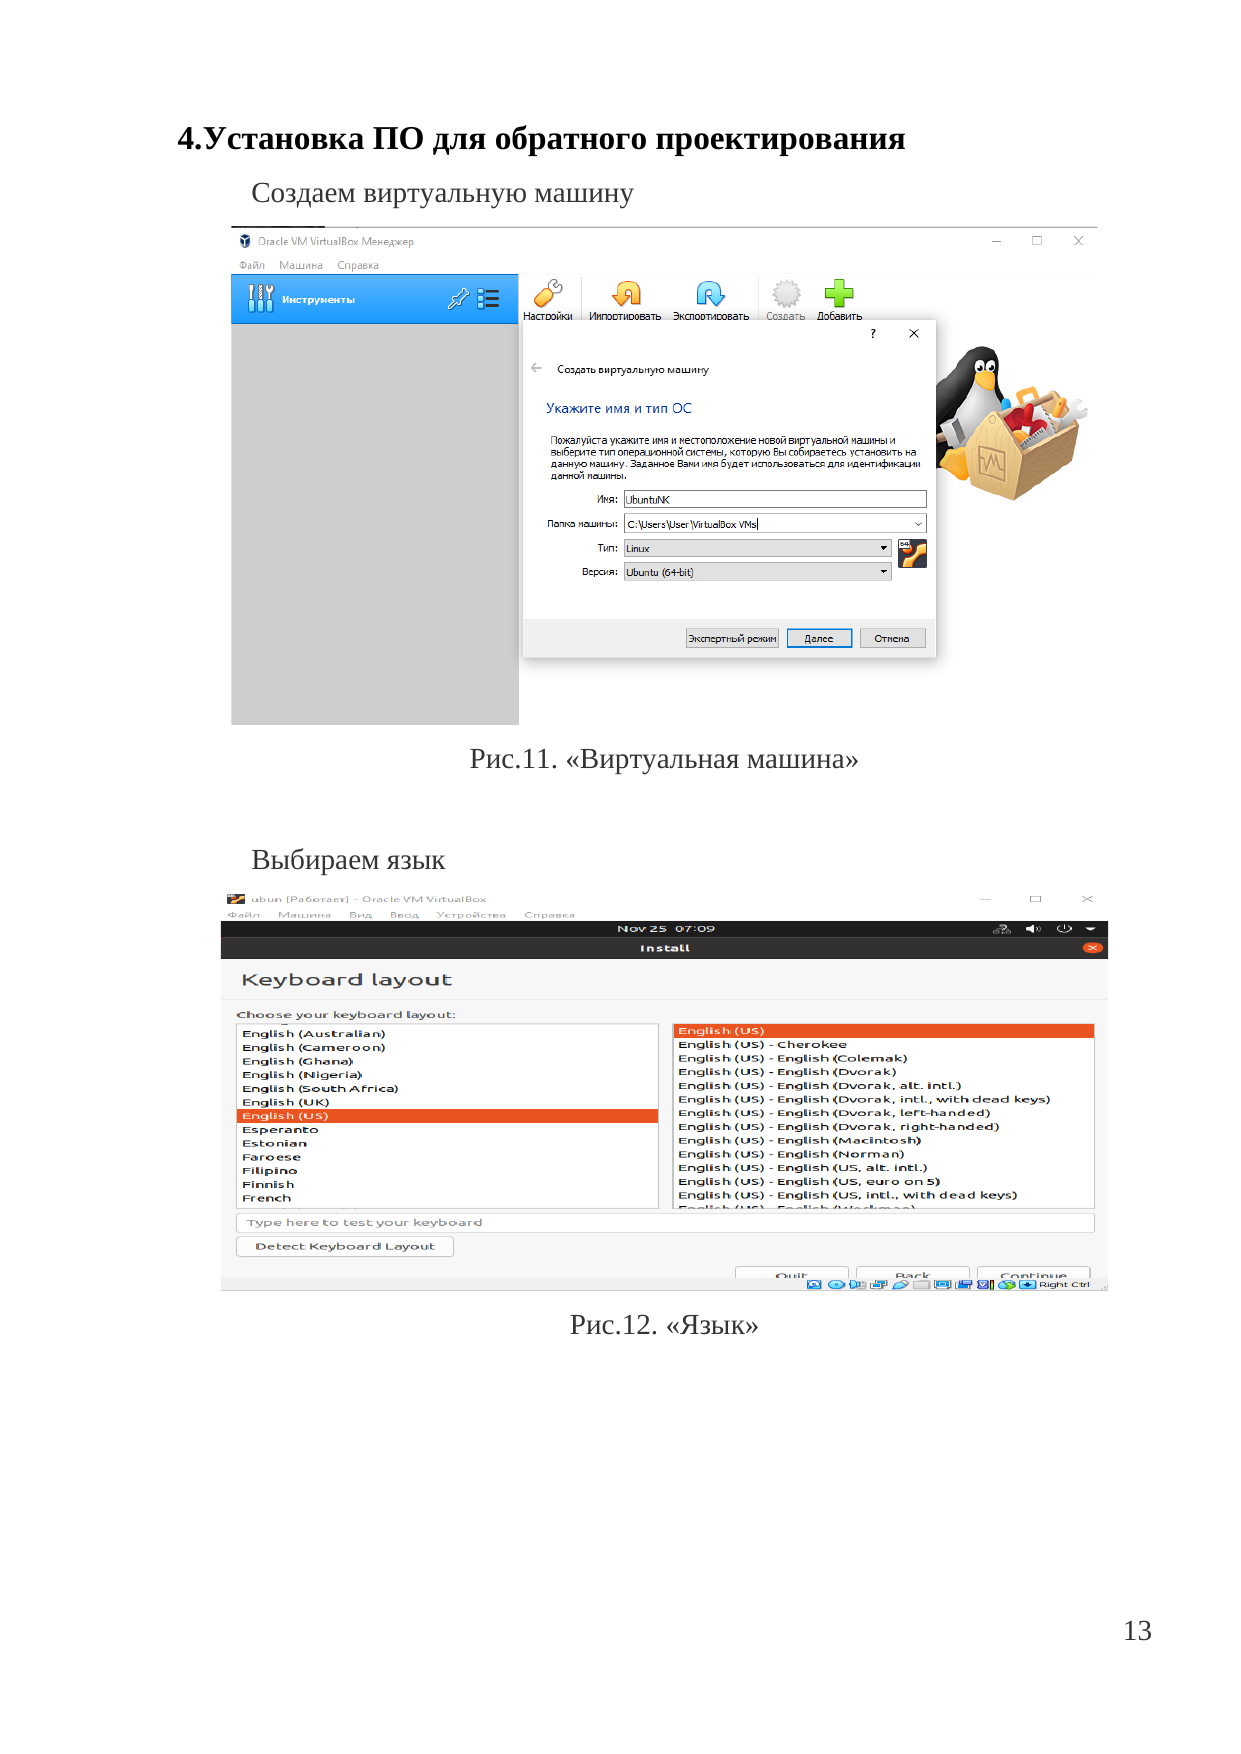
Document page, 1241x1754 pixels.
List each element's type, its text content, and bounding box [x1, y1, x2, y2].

picture [231, 226, 1098, 725]
text Рис.12. «Язык» [177, 1307, 1152, 1341]
text Рис.11. «Виртуальная машина» [177, 741, 1152, 775]
text Выбираем язык [177, 842, 1152, 875]
text Создаем виртуальную машину [177, 176, 1152, 209]
text 4.Установка ПО для обратного проектирования [177, 118, 1152, 156]
picture [220, 892, 1109, 1291]
